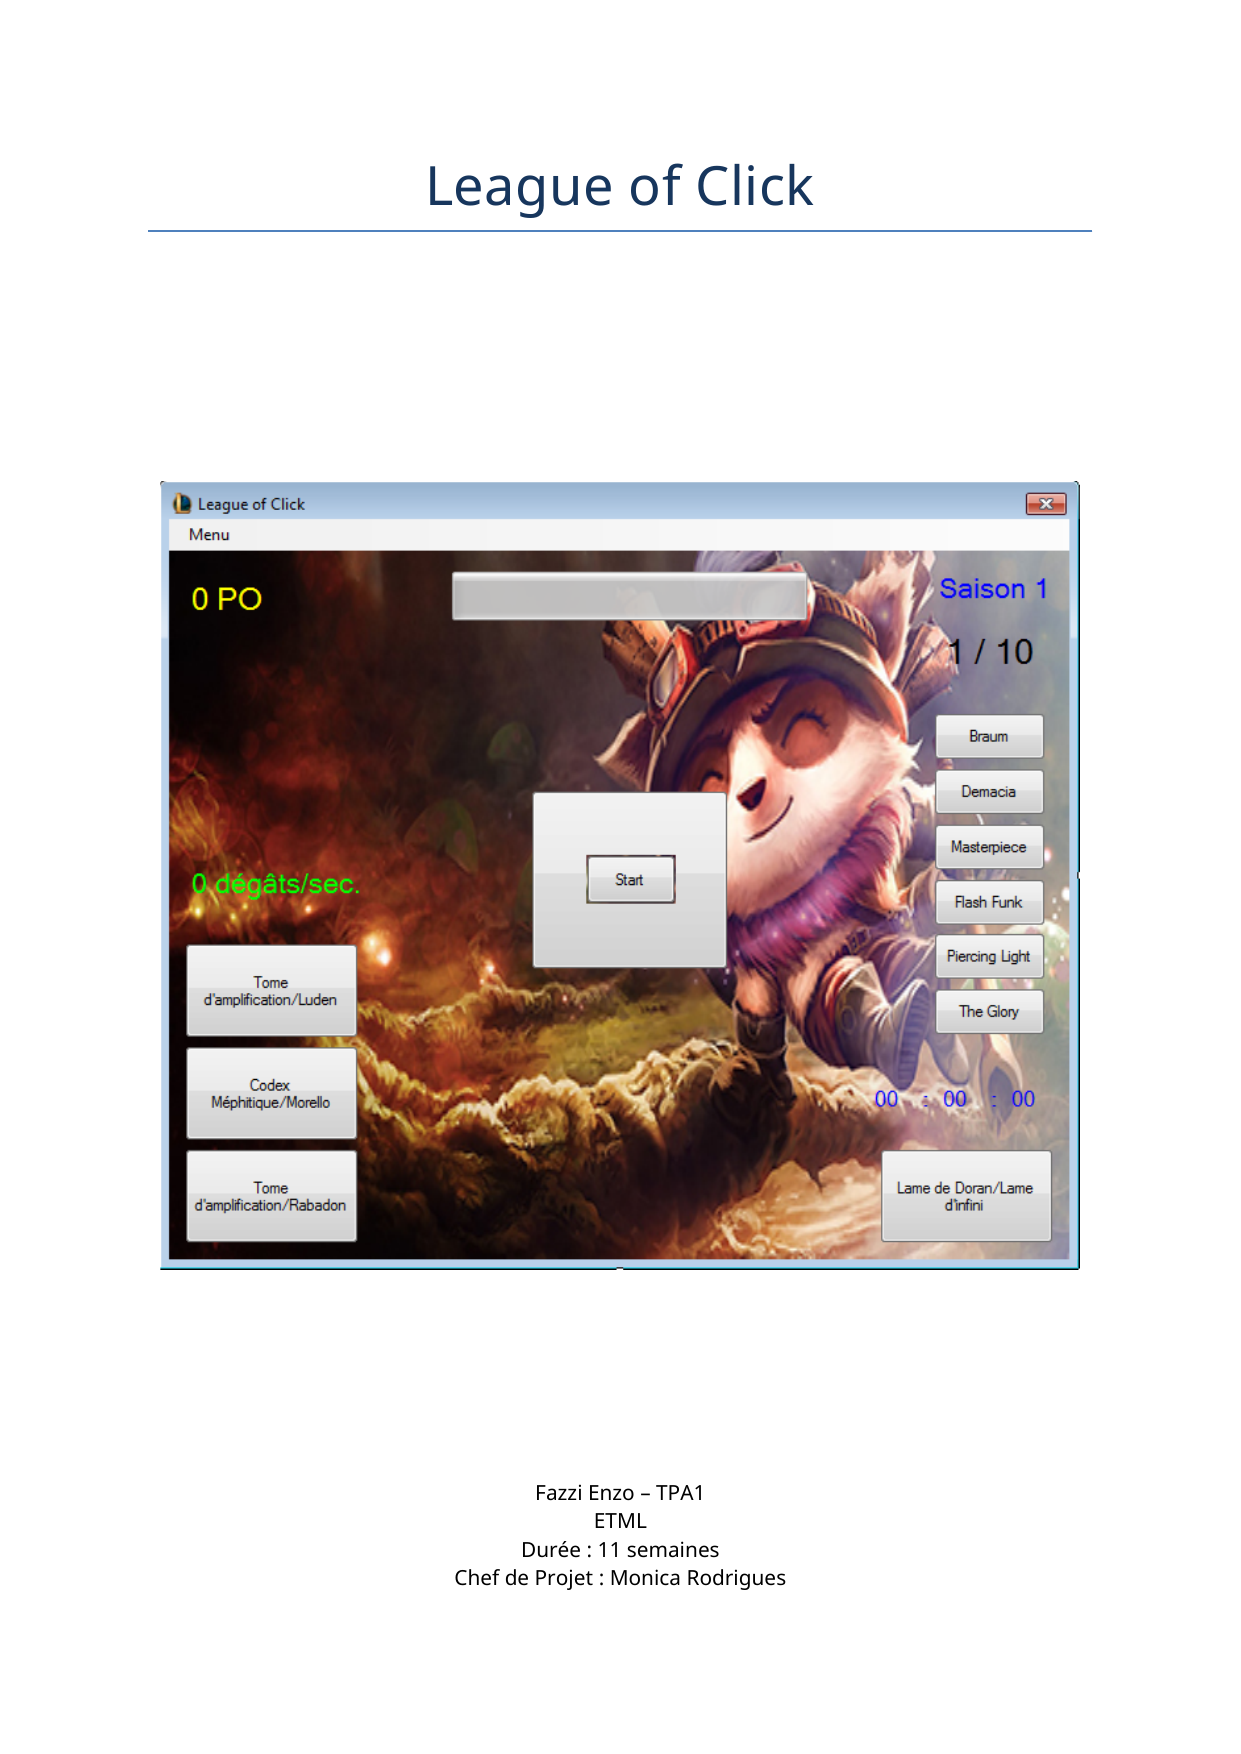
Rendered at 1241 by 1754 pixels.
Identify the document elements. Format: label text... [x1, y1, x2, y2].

title League of Click [148, 148, 1092, 230]
text Fazzi Enzo – TPA1 [148, 1478, 1092, 1507]
text Durée : 11 semaines [148, 1535, 1092, 1563]
picture [160, 481, 1080, 1270]
text Chef de Projet : Monica Rodrigues [148, 1563, 1092, 1592]
text ETML [148, 1507, 1092, 1535]
